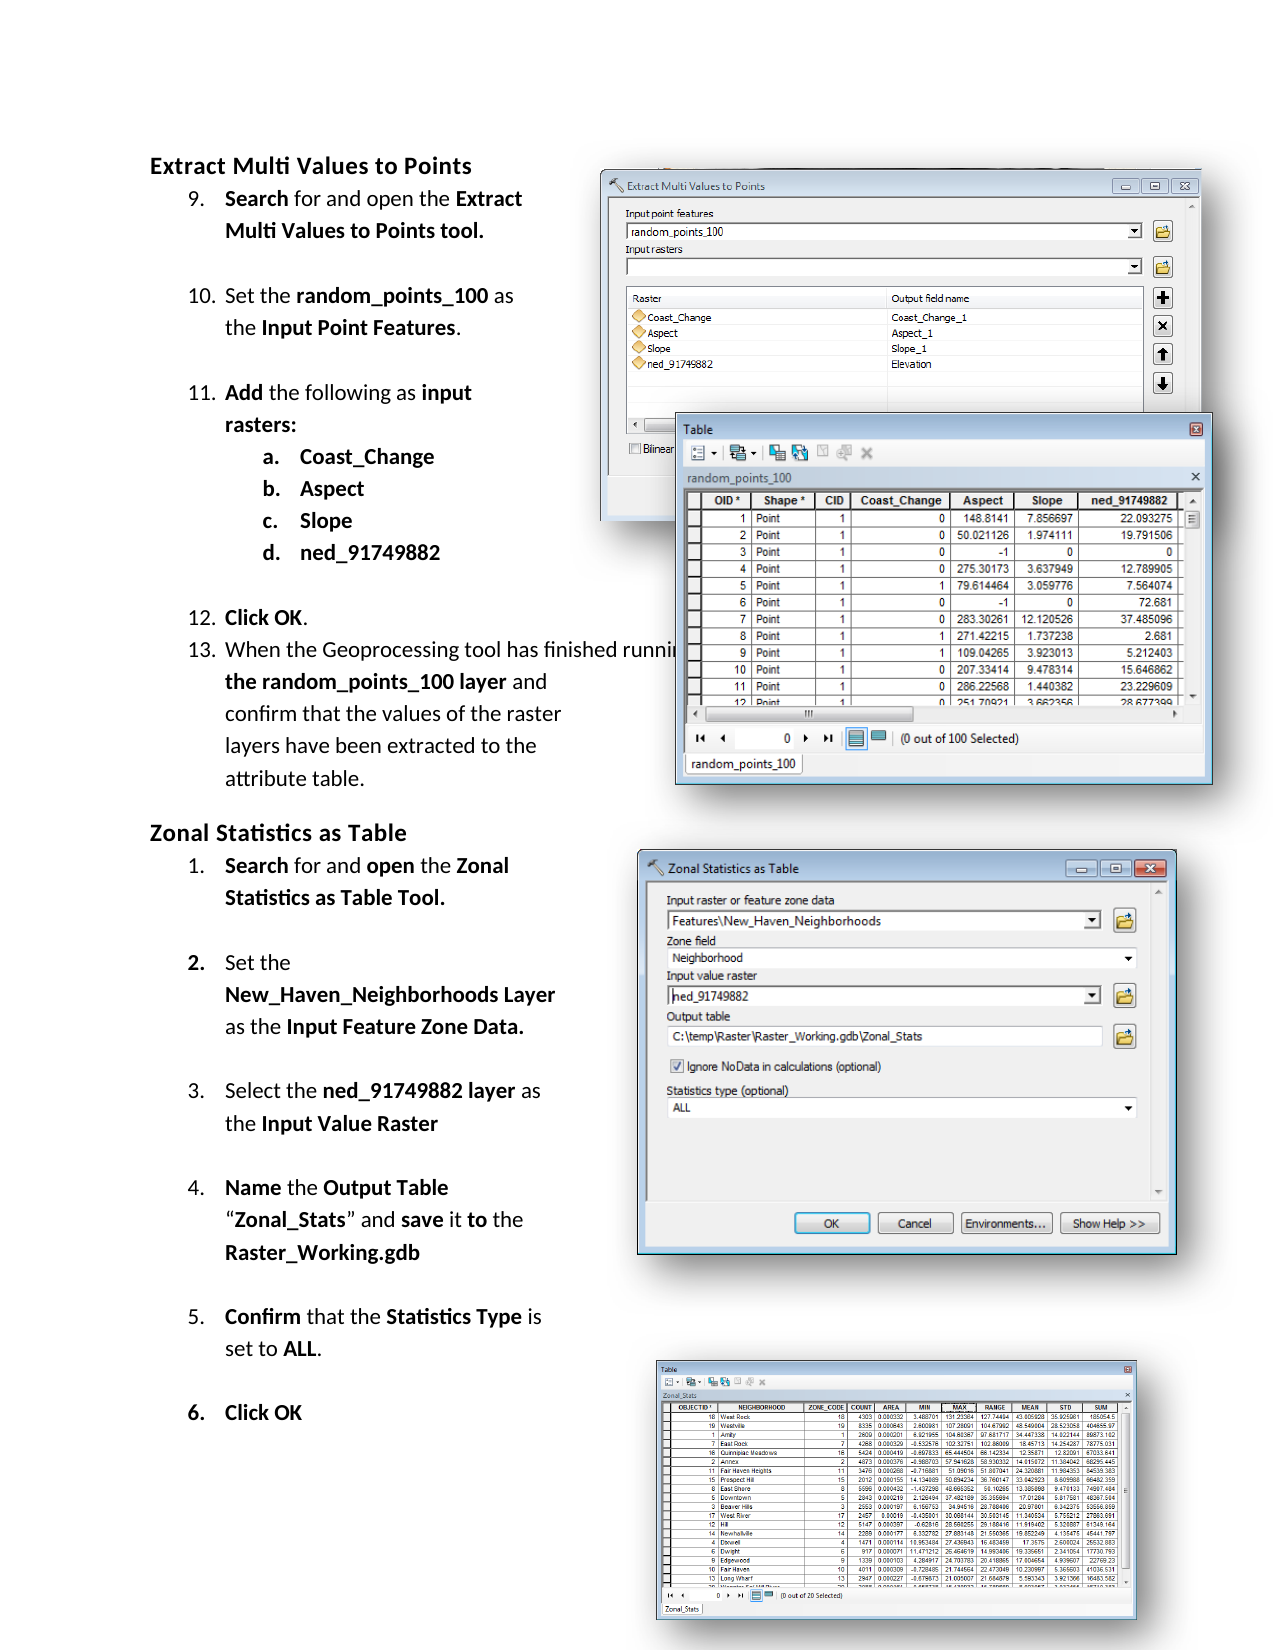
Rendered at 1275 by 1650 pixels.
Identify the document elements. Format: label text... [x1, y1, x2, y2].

list Search for and open the Extract Multi Values to Points tool. [187, 184, 589, 277]
list Search for and open the Zonal Statistics as Table Tool. [187, 851, 634, 944]
list Coast_Change [262, 442, 583, 470]
list Confirm that the Statistics Type is set to ALL. [187, 1302, 1125, 1394]
picture [656, 1360, 1137, 1620]
list Set the random_points_100 as the Input Point Features. [187, 281, 583, 373]
list Click OK. [187, 603, 657, 631]
list Select the ned_91749882 layer as the Input Value Raster [187, 1077, 619, 1169]
list Aspect [262, 474, 583, 502]
list Set the New_Haven_Neighborhoods Layer as the Input Feature Zone Data. [187, 948, 619, 1072]
list When the Geoprocessing tool has finished running, right-click and Open the Attribute table of the random_points_100 layer and confirm that the values of the raster layers have been extracted to the attribute table. [187, 635, 660, 792]
picture [600, 168, 1213, 785]
picture [637, 849, 1177, 1255]
list Click OK [187, 1398, 639, 1459]
subtitle Zonal Statistics as Table [150, 817, 678, 847]
list ned_91749882 [262, 538, 657, 599]
list Name the Output Table “Zonal_Stats” and save it to the Raster_Working.gdb [187, 1173, 652, 1298]
list Add the following as input rasters: [187, 378, 583, 438]
list Slope [262, 506, 587, 534]
subtitle Extract Multi Values to Points [150, 150, 1125, 181]
